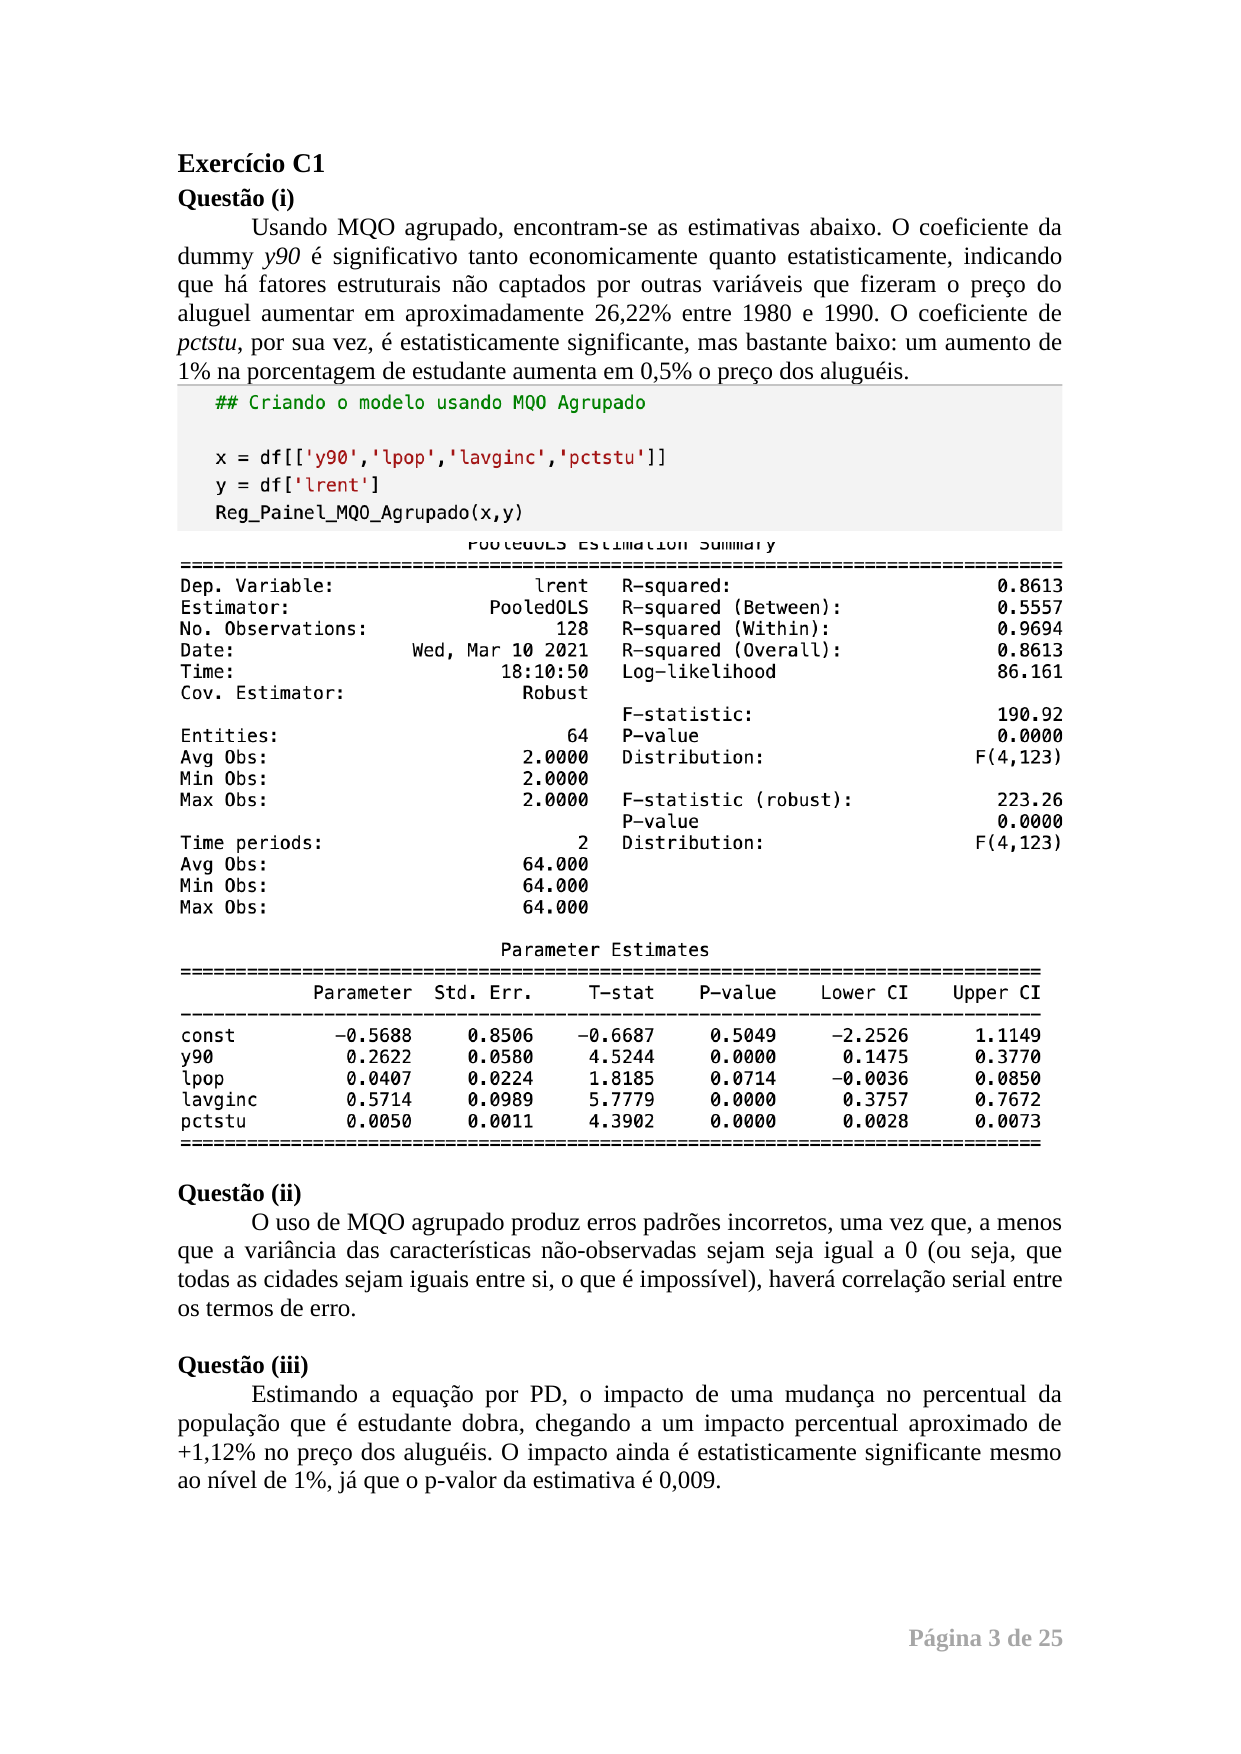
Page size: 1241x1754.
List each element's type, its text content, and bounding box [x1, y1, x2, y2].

text Questão (i) [177, 183, 1063, 212]
text Questão (ii) [177, 1178, 1063, 1207]
picture [177, 384, 1063, 1150]
text Estimando a equação por PD, o impacto de uma mudança no percentual da população que é estudante dobra, chegando a um impacto percentual aproximado de +1,12% no preço dos aluguéis. O impacto ainda é estatisticamente significante mesmo ao nível de 1%, já que o p-valor da estimativa é 0,009. [177, 1379, 1063, 1494]
subtitle Exercício C1 [177, 148, 1063, 179]
text O uso de MQO agrupado produz erros padrões incorretos, uma vez que, a menos que a variância das características não-observadas sejam seja igual a 0 (ou seja, que todas as cidades sejam iguais entre si, o que é impossível), haverá correlação serial entre os termos de erro. [177, 1207, 1063, 1322]
text Usando MQO agrupado, encontram-se as estimativas abaixo. O coeficiente da dummy y90 é significativo tanto economicamente quanto estatisticamente, indicando que há fatores estruturais não captados por outras variáveis que fizeram o preço do aluguel aumentar em aproximadamente 26,22% entre 1980 e 1990. O coeficiente de pctstu, por sua vez, é estatisticamente significante, mas bastante baixo: um aumento de 1% na porcentagem de estudante aumenta em 0,5% o preço dos aluguéis. [177, 212, 1063, 384]
text Questão (iii) [177, 1351, 1063, 1379]
